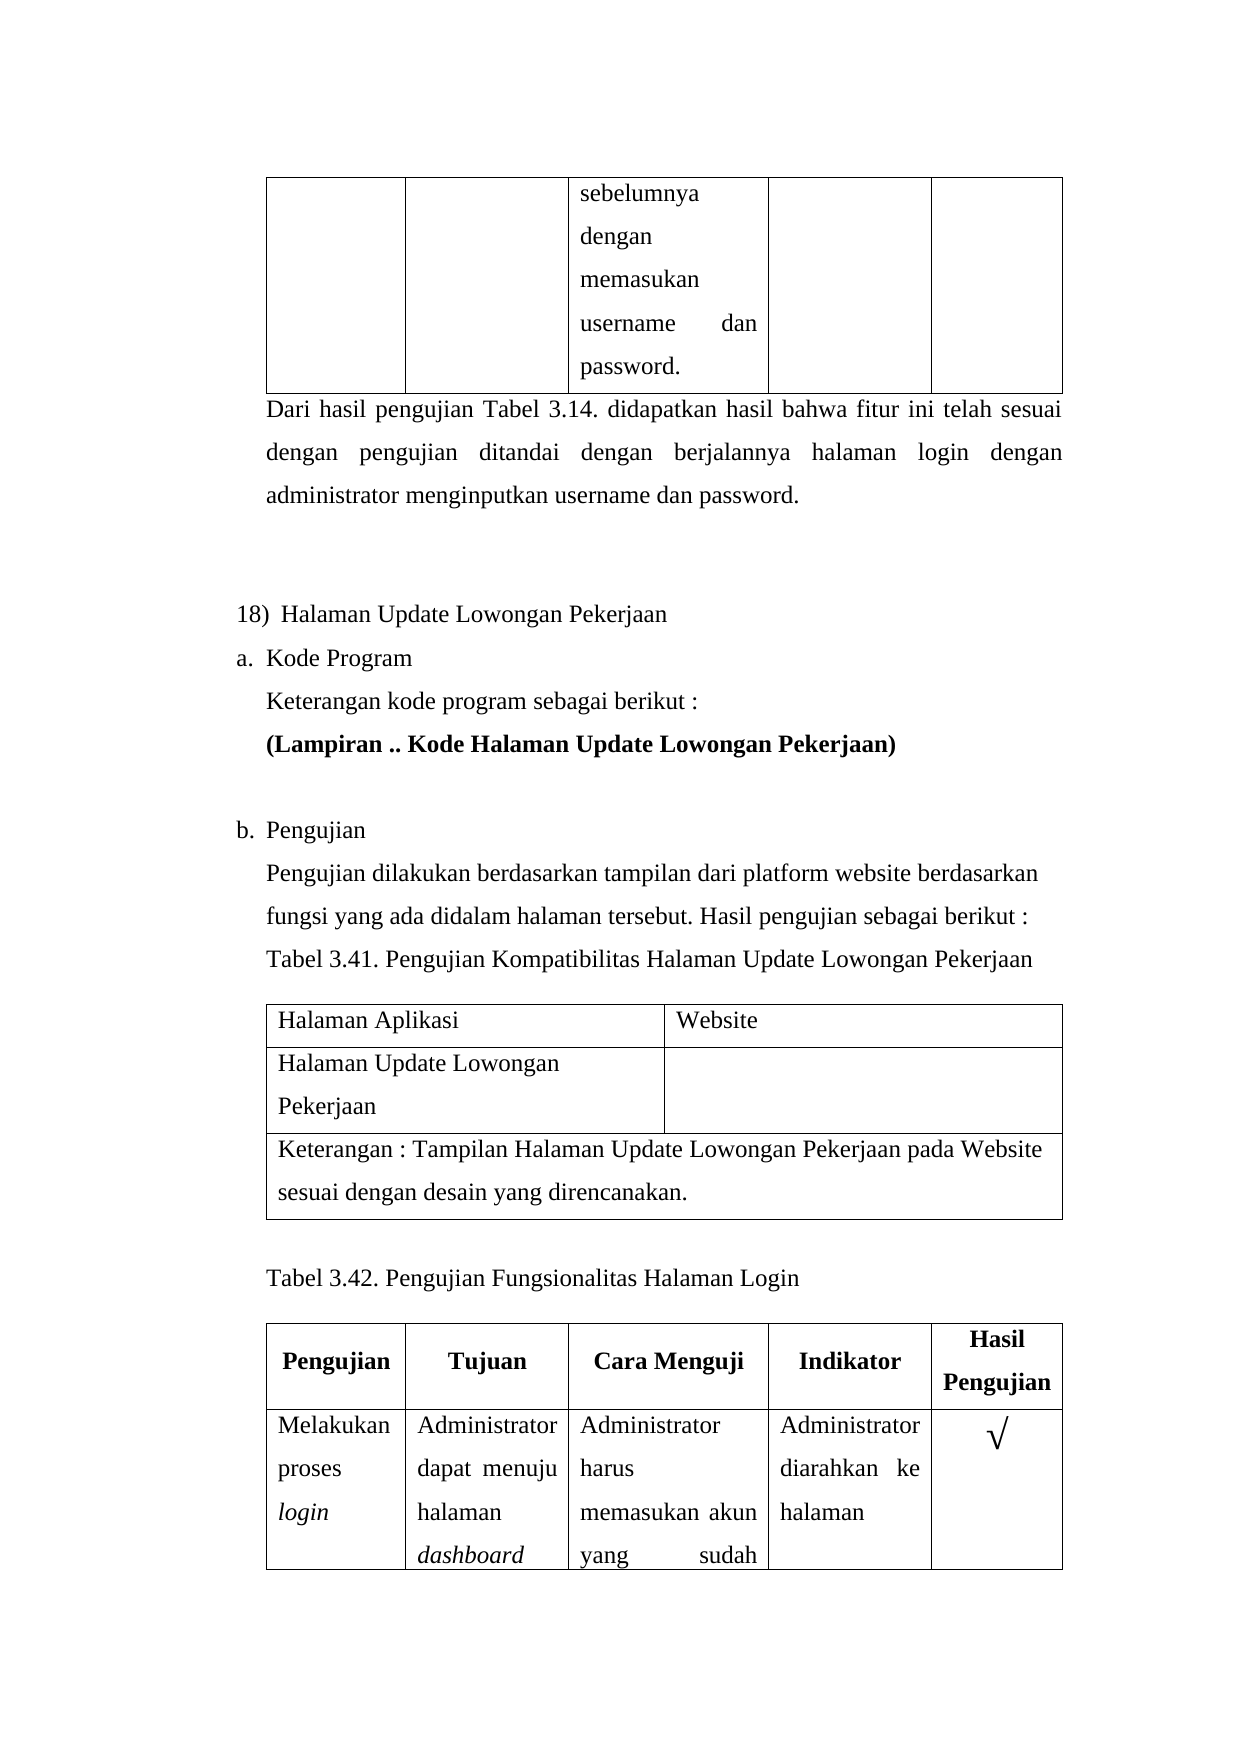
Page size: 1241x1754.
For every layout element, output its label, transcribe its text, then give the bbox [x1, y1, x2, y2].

table_cell Halaman Update Lowongan Pekerjaan [267, 1048, 664, 1133]
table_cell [267, 178, 405, 393]
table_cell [406, 178, 568, 393]
table_header Pengujian [267, 1324, 405, 1409]
list Kode Program [236, 643, 1063, 671]
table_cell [569, 178, 768, 393]
list Tabel 3.41. Pengujian Kompatibilitas Halaman Update Lowongan Pekerjaan [266, 944, 1063, 973]
table_header Tujuan [406, 1324, 568, 1409]
table_header Indikator [769, 1324, 931, 1409]
table_header Website [665, 1005, 1062, 1047]
table_cell [665, 1048, 1062, 1133]
list Keterangan kode program sebagai berikut : [266, 686, 1063, 714]
table_header Halaman Aplikasi [267, 1005, 664, 1047]
list Halaman Update Lowongan Pekerjaan [236, 599, 1063, 628]
list (Lampiran .. Kode Halaman Update Lowongan Pekerjaan) [266, 729, 1063, 758]
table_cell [569, 1410, 768, 1568]
list Pengujian dilakukan berdasarkan tampilan dari platform website berdasarkan fungsi yang ada didalam halaman tersebut. Hasil pengujian sebagai berikut : [266, 858, 1063, 930]
table_cell √ [932, 1410, 1062, 1568]
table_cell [769, 178, 931, 393]
list Dari hasil pengujian Tabel 3.14. didapatkan hasil bahwa fitur ini telah sesuai dengan pengujian ditandai dengan berjalannya halaman login dengan administrator menginputkan username dan password. [266, 394, 1063, 509]
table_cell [769, 1410, 931, 1568]
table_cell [406, 1410, 568, 1568]
table_cell √ [932, 178, 1062, 393]
list Tabel 3.42. Pengujian Fungsionalitas Halaman Login [266, 1263, 1063, 1292]
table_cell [267, 1410, 405, 1568]
table_header Hasil Pengujian [932, 1324, 1062, 1409]
table_cell Keterangan : Tampilan Halaman Update Lowongan Pekerjaan pada Website sesuai dengan desain yang direncanakan. [267, 1134, 1062, 1219]
table_header Cara Menguji [569, 1324, 768, 1409]
list Pengujian [236, 815, 1063, 844]
